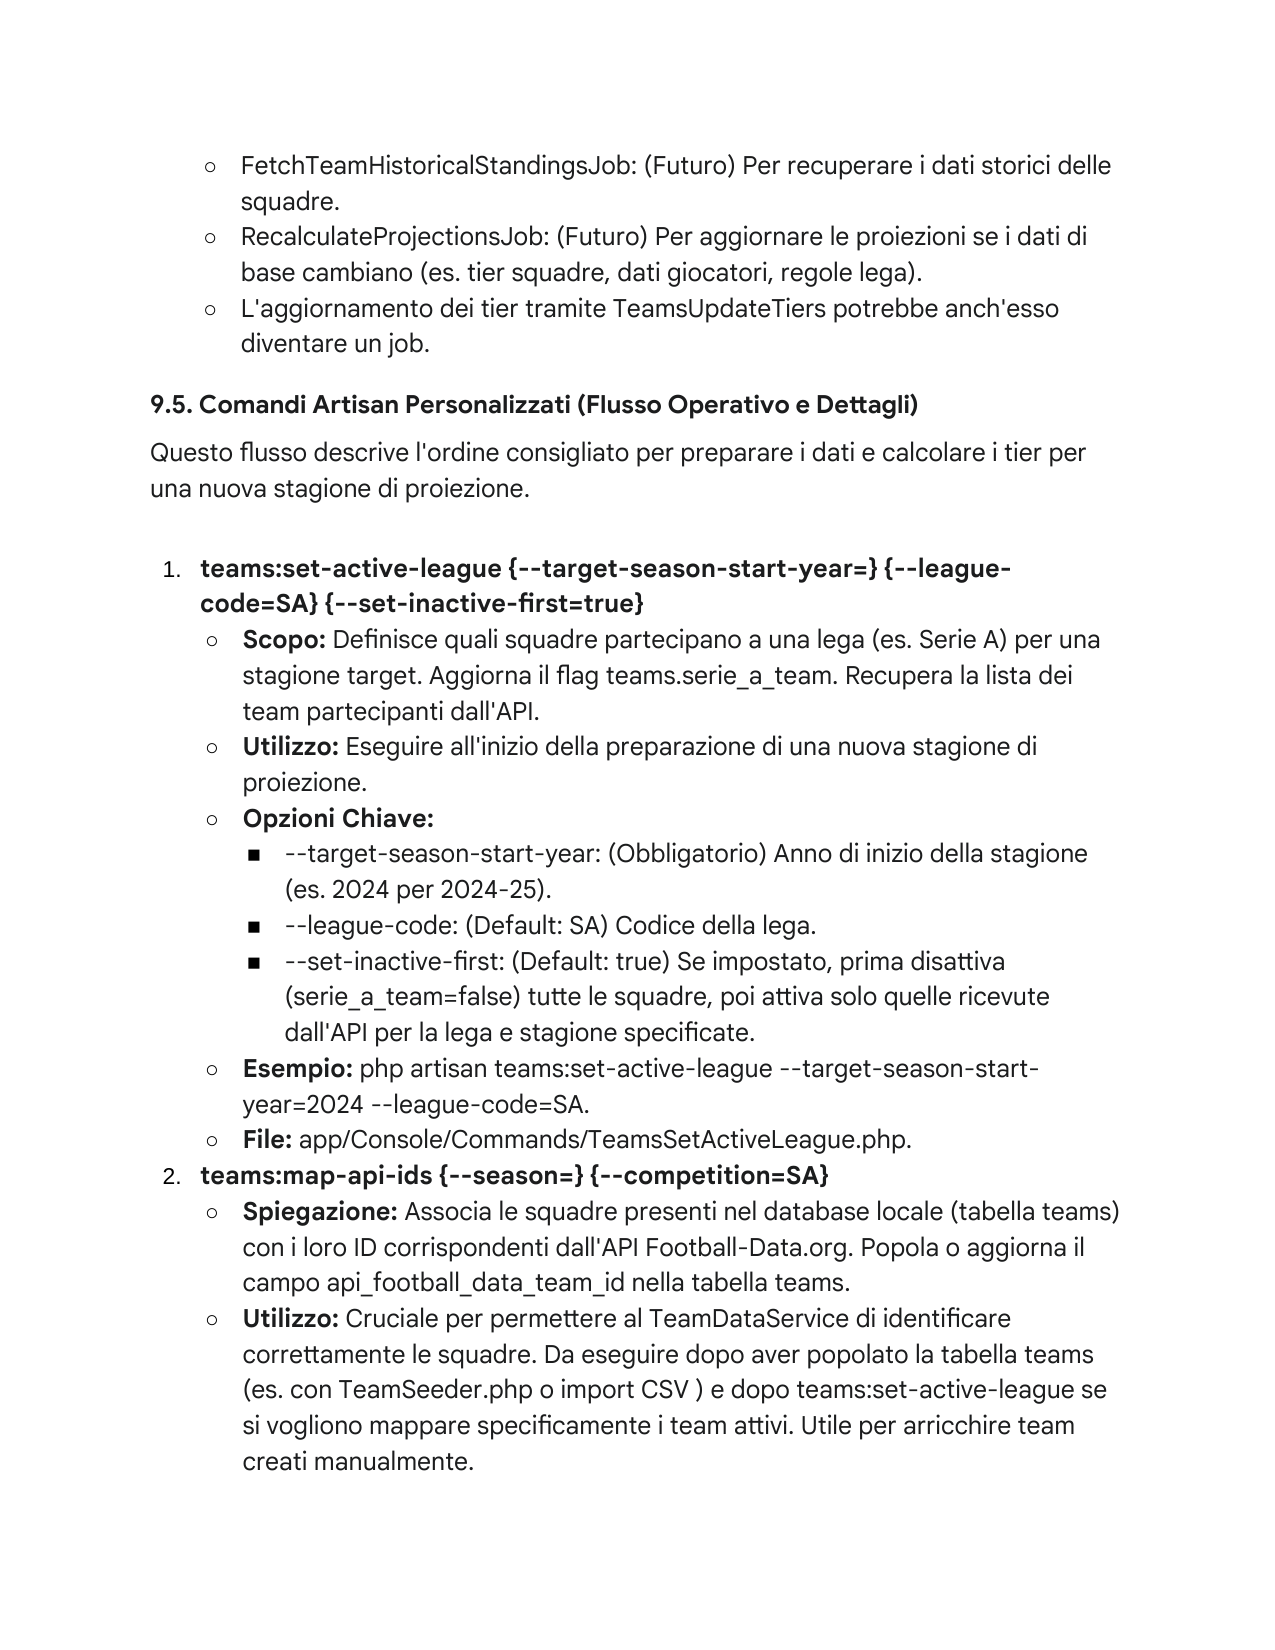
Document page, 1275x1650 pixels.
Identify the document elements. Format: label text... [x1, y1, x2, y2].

list File: app/Console/Commands/TeamsSetActiveLeague.php. [205, 1124, 1125, 1156]
list --set-inactive-first: (Default: true) Se impostato, prima disattiva (serie_a_team=false) tutte le squadre, poi attiva solo quelle ricevute dall'API per la lega e stagione specificate. [247, 946, 1125, 1049]
list L'aggiornamento dei tier tramite TeamsUpdateTiers potrebbe anch'esso diventare un job. [203, 293, 1125, 360]
list FetchTeamHistoricalStandingsJob: (Futuro) Per recuperare i dati storici delle squadre. [203, 150, 1125, 217]
list Spiegazione: Associa le squadre presenti nel database locale (tabella teams) con i loro ID corrispondenti dall'API Football-Data.org. Popola o aggiorna il campo api_football_data_team_id nella tabella teams. [205, 1196, 1125, 1299]
list teams:set-active-league {--target-season-start-year=} {--league-code=SA} {--set-inactive-first=true} [162, 553, 1125, 620]
list --league-code: (Default: SA) Codice della lega. [247, 910, 1125, 942]
list teams:map-api-ids {--season=} {--competition=SA} [162, 1160, 1125, 1192]
list RecalculateProjectionsJob: (Futuro) Per aggiornare le proiezioni se i dati di base cambiano (es. tier squadre, dati giocatori, regole lega). [203, 221, 1125, 288]
list Esempio: php artisan teams:set-active-league --target-season-start-year=2024 --league-code=SA. [205, 1053, 1125, 1120]
list Utilizzo: Cruciale per permettere al TeamDataService di identificare correttamente le squadre. Da eseguire dopo aver popolato la tabella teams (es. con TeamSeeder.php o import CSV ) e dopo teams:set-active-league se si vogliono mappare specificamente i team attivi. Utile per arricchire team creati manualmente. [205, 1303, 1125, 1477]
text Questo flusso descrive l'ordine consigliato per preparare i dati e calcolare i tier per una nuova stagione di proiezione. [150, 438, 1125, 505]
list Opzioni Chiave: [205, 803, 1125, 834]
list Scopo: Definisce quali squadre partecipano a una lega (es. Serie A) per una stagione target. Aggiorna il flag teams.serie_a_team. Recupera la lista dei team partecipanti dall'API. [205, 624, 1125, 727]
list --target-season-start-year: (Obbligatorio) Anno di inizio della stagione (es. 2024 per 2024-25). [247, 839, 1125, 906]
list Utilizzo: Eseguire all'inizio della preparazione di una nuova stagione di proiezione. [205, 732, 1125, 799]
subtitle 9.5. Comandi Artisan Personalizzati (Flusso Operativo e Dettagli) [150, 389, 1125, 421]
